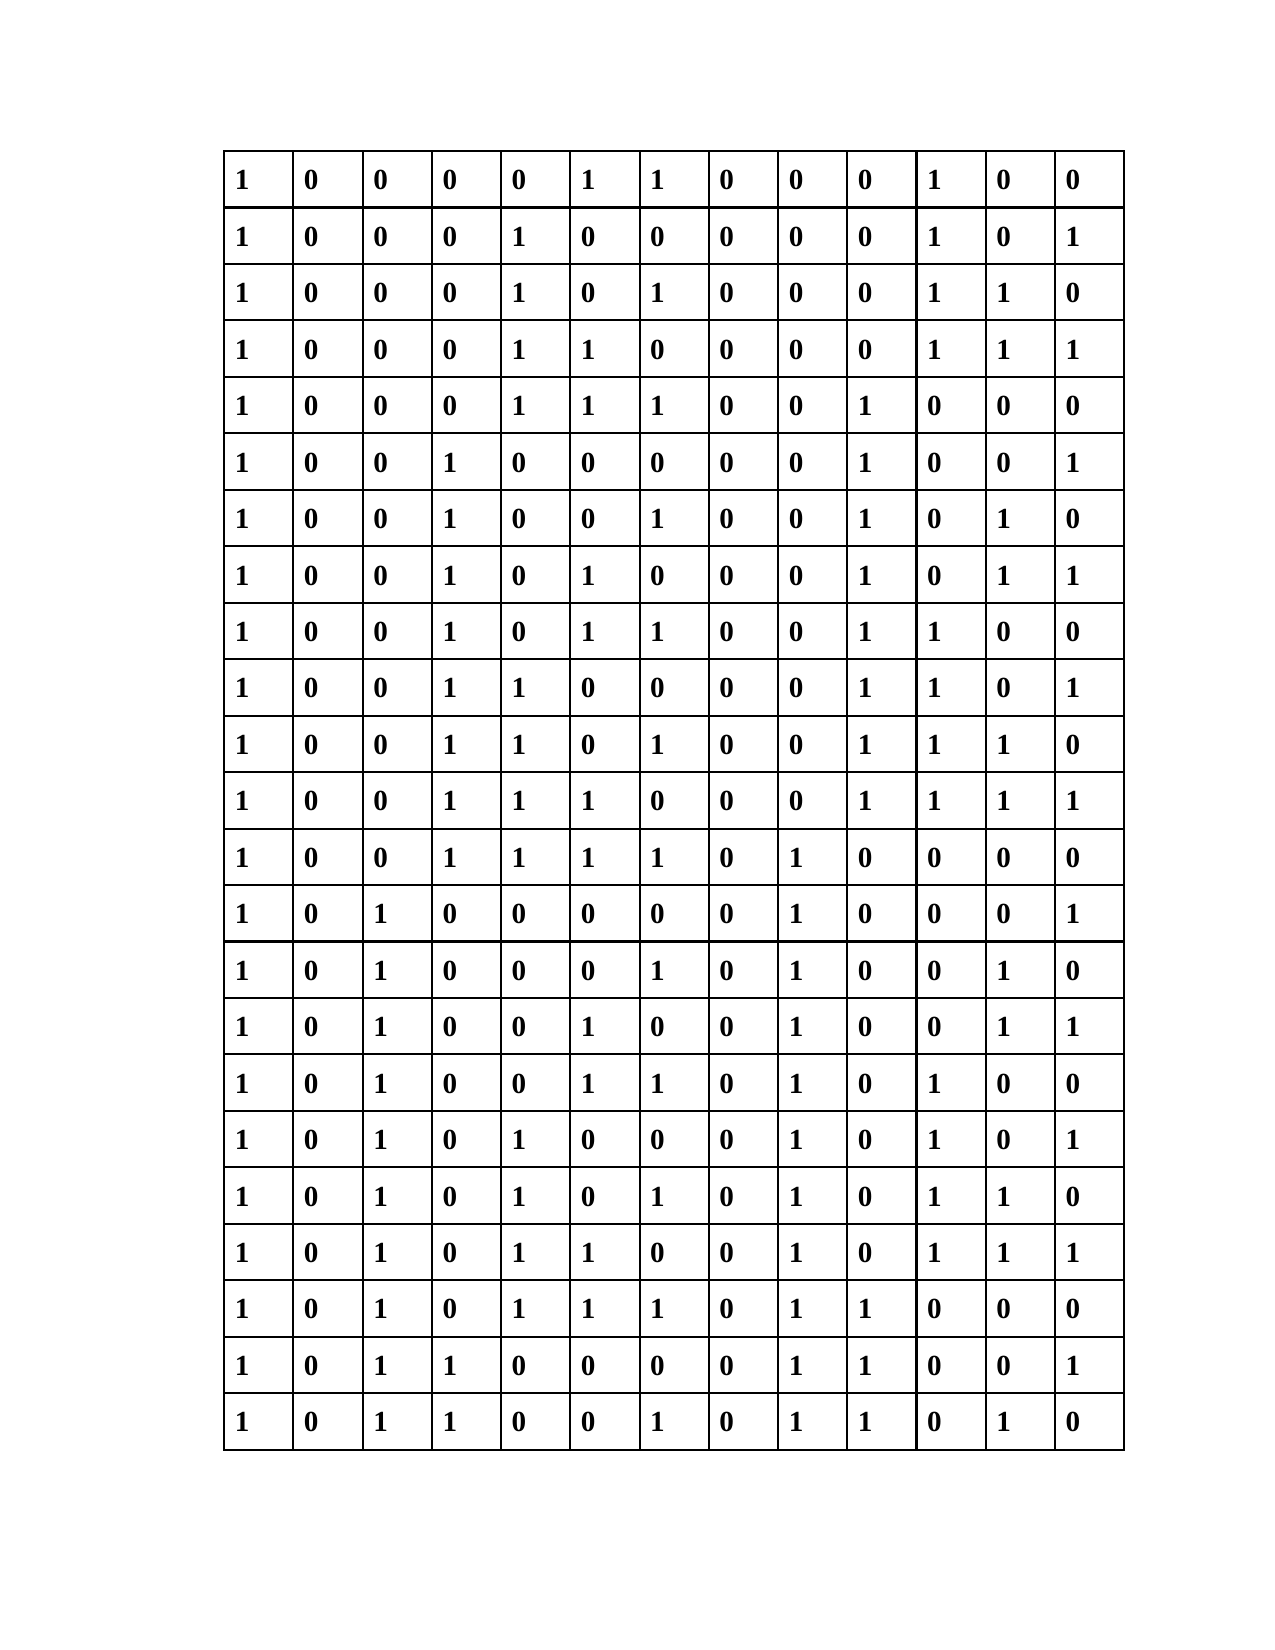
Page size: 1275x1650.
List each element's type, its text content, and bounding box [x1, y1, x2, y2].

table_cell 1 [433, 717, 500, 771]
table_cell 0 [294, 1112, 362, 1166]
table_cell 1 [1056, 321, 1123, 376]
table_cell 0 [294, 1338, 362, 1392]
table_cell 1 [225, 604, 292, 658]
table_cell 0 [571, 491, 639, 545]
table_cell 1 [848, 1394, 915, 1448]
table_cell 1 [641, 604, 708, 658]
table_cell 1 [502, 717, 569, 771]
table_cell 0 [710, 491, 777, 545]
table_cell 0 [918, 547, 985, 602]
table_cell 1 [641, 1281, 708, 1336]
table_cell 1 [571, 547, 639, 602]
table_cell 1 [502, 1168, 569, 1223]
table_cell 0 [918, 1394, 985, 1448]
table_cell 0 [502, 1055, 569, 1110]
table_cell 1 [641, 1394, 708, 1448]
table_cell 0 [1056, 152, 1123, 206]
table_cell 0 [571, 265, 639, 319]
table_cell 0 [710, 830, 777, 884]
table_cell 0 [502, 886, 569, 940]
table_cell 1 [571, 378, 639, 432]
table_cell 1 [225, 209, 292, 263]
table_cell 1 [225, 434, 292, 489]
table_cell 0 [710, 321, 777, 376]
table_cell 0 [641, 434, 708, 489]
table_cell 0 [1056, 1055, 1123, 1110]
table_cell 0 [364, 321, 431, 376]
table_cell 0 [848, 1055, 915, 1110]
table_cell 1 [641, 943, 708, 997]
table_cell 0 [779, 209, 846, 263]
table_cell 0 [294, 209, 362, 263]
table_cell 1 [225, 378, 292, 432]
table_cell 1 [848, 547, 915, 602]
table_cell 1 [987, 773, 1054, 827]
table_cell 0 [918, 1281, 985, 1336]
table_cell 0 [987, 1338, 1054, 1392]
table_cell 0 [641, 209, 708, 263]
table_cell 0 [987, 434, 1054, 489]
table_cell 0 [987, 660, 1054, 714]
table_cell 1 [848, 434, 915, 489]
table_cell 0 [294, 830, 362, 884]
table_cell 0 [364, 547, 431, 602]
table_cell 0 [433, 886, 500, 940]
table_cell 1 [502, 660, 569, 714]
table_cell 0 [710, 943, 777, 997]
table_cell 0 [433, 378, 500, 432]
table_cell 0 [710, 1055, 777, 1110]
table_cell 1 [918, 265, 985, 319]
table_cell 1 [848, 378, 915, 432]
table_cell 0 [987, 830, 1054, 884]
table_cell 0 [710, 434, 777, 489]
table_cell 0 [502, 943, 569, 997]
table_cell 1 [779, 886, 846, 940]
table_cell 1 [502, 209, 569, 263]
table_cell 0 [987, 604, 1054, 658]
table_cell 0 [710, 717, 777, 771]
table_cell 0 [1056, 1281, 1123, 1336]
table_cell 1 [779, 1394, 846, 1448]
table_cell 1 [225, 717, 292, 771]
table_cell 0 [571, 717, 639, 771]
table_cell 0 [848, 999, 915, 1053]
table_cell 0 [571, 209, 639, 263]
table_cell 0 [641, 321, 708, 376]
table_cell 0 [433, 1055, 500, 1110]
table_cell 1 [918, 152, 985, 206]
table_cell 0 [294, 1168, 362, 1223]
table_cell 0 [571, 1112, 639, 1166]
table_cell 0 [779, 152, 846, 206]
table_cell 0 [710, 660, 777, 714]
table_cell 0 [710, 1112, 777, 1166]
table_cell 0 [918, 378, 985, 432]
table_cell 1 [571, 1055, 639, 1110]
table_cell 0 [294, 1281, 362, 1336]
table_cell 0 [294, 321, 362, 376]
table_cell 1 [1056, 434, 1123, 489]
table_cell 0 [294, 886, 362, 940]
table_cell 1 [779, 1281, 846, 1336]
table_cell 0 [1056, 378, 1123, 432]
table_cell 1 [225, 660, 292, 714]
table_cell 1 [225, 943, 292, 997]
table_cell 1 [987, 547, 1054, 602]
table_cell 1 [502, 773, 569, 827]
table_cell 0 [710, 152, 777, 206]
table_cell 0 [987, 209, 1054, 263]
table_cell 1 [364, 999, 431, 1053]
table_cell 0 [1056, 1394, 1123, 1448]
table_cell 1 [641, 830, 708, 884]
table_cell 0 [433, 152, 500, 206]
table_cell 0 [641, 773, 708, 827]
table_cell 1 [225, 547, 292, 602]
table_cell 1 [779, 1055, 846, 1110]
table_cell 1 [364, 1338, 431, 1392]
table_cell 0 [571, 434, 639, 489]
table_cell 1 [1056, 886, 1123, 940]
table_cell 0 [364, 830, 431, 884]
table_cell 0 [710, 1338, 777, 1392]
table_cell 0 [710, 1168, 777, 1223]
table_cell 1 [779, 999, 846, 1053]
table_cell 1 [225, 830, 292, 884]
table_cell 0 [848, 1112, 915, 1166]
table_cell 1 [433, 491, 500, 545]
table_cell 1 [918, 604, 985, 658]
table_cell 0 [364, 265, 431, 319]
table_cell 0 [294, 773, 362, 827]
table_cell 1 [848, 604, 915, 658]
table_cell 1 [1056, 1112, 1123, 1166]
table_cell 0 [294, 999, 362, 1053]
table_cell 0 [294, 265, 362, 319]
table_cell 1 [779, 943, 846, 997]
table_cell 0 [848, 1225, 915, 1279]
table_cell 0 [641, 547, 708, 602]
table_cell 1 [433, 1394, 500, 1448]
table_cell 1 [502, 830, 569, 884]
table_cell 1 [571, 321, 639, 376]
table_cell 0 [987, 1112, 1054, 1166]
table_cell 1 [364, 943, 431, 997]
table_cell 0 [433, 1225, 500, 1279]
table_cell 0 [710, 773, 777, 827]
table_cell 1 [433, 604, 500, 658]
table_cell 0 [848, 265, 915, 319]
table_cell 1 [918, 1168, 985, 1223]
table_cell 1 [918, 1055, 985, 1110]
table_cell 1 [225, 1338, 292, 1392]
table_cell 0 [502, 491, 569, 545]
table_cell 1 [433, 660, 500, 714]
table_cell 1 [571, 830, 639, 884]
table_cell 0 [571, 1168, 639, 1223]
table_cell 1 [848, 773, 915, 827]
table_cell 0 [710, 378, 777, 432]
table_cell 0 [710, 209, 777, 263]
table_cell 1 [987, 1168, 1054, 1223]
table_cell 1 [364, 1055, 431, 1110]
table_cell 0 [364, 773, 431, 827]
table_cell 1 [571, 999, 639, 1053]
table_cell 1 [364, 886, 431, 940]
table_cell 0 [364, 491, 431, 545]
table_cell 0 [433, 1112, 500, 1166]
table_cell 0 [779, 604, 846, 658]
table_cell 1 [987, 1394, 1054, 1448]
table_cell 1 [225, 491, 292, 545]
table_cell 0 [294, 1055, 362, 1110]
table_cell 1 [225, 1225, 292, 1279]
table_cell 0 [710, 265, 777, 319]
table_cell 0 [571, 886, 639, 940]
table_cell 0 [641, 999, 708, 1053]
table_cell 0 [918, 943, 985, 997]
table_cell 1 [641, 378, 708, 432]
table_cell 0 [710, 547, 777, 602]
table_cell 1 [225, 321, 292, 376]
table_cell 0 [779, 717, 846, 771]
table_cell 1 [433, 1338, 500, 1392]
table_cell 0 [779, 491, 846, 545]
table_cell 1 [918, 660, 985, 714]
table_cell 0 [294, 434, 362, 489]
table_cell 1 [225, 1112, 292, 1166]
table_cell 1 [433, 773, 500, 827]
table_cell 0 [294, 152, 362, 206]
table_cell 0 [918, 491, 985, 545]
table_cell 1 [225, 1394, 292, 1448]
table_cell 0 [433, 321, 500, 376]
table_cell 1 [641, 152, 708, 206]
table_cell 0 [364, 152, 431, 206]
table_cell 0 [294, 547, 362, 602]
table_cell 0 [779, 434, 846, 489]
table_cell 1 [571, 1281, 639, 1336]
table_cell 1 [848, 1281, 915, 1336]
table_cell 1 [918, 1225, 985, 1279]
table_cell 1 [571, 604, 639, 658]
table_cell 1 [433, 547, 500, 602]
table_cell 1 [641, 1055, 708, 1110]
table_cell 1 [848, 717, 915, 771]
table_cell 1 [779, 830, 846, 884]
table_cell 0 [294, 1394, 362, 1448]
table_cell 0 [294, 378, 362, 432]
table_cell 1 [918, 773, 985, 827]
table_cell 0 [1056, 1168, 1123, 1223]
table_cell 0 [502, 1394, 569, 1448]
table_cell 1 [987, 1225, 1054, 1279]
table_cell 0 [641, 886, 708, 940]
table_cell 1 [1056, 660, 1123, 714]
table_cell 0 [1056, 830, 1123, 884]
table_cell 0 [918, 886, 985, 940]
table_cell 0 [502, 434, 569, 489]
table_cell 0 [779, 547, 846, 602]
table_cell 0 [641, 1225, 708, 1279]
table_cell 1 [987, 943, 1054, 997]
table_cell 0 [987, 886, 1054, 940]
table_cell 0 [502, 999, 569, 1053]
table_cell 0 [502, 547, 569, 602]
table_cell 1 [779, 1338, 846, 1392]
table_cell 0 [710, 886, 777, 940]
table_cell 0 [1056, 943, 1123, 997]
table_cell 1 [225, 1055, 292, 1110]
table_cell 0 [294, 717, 362, 771]
table_cell 1 [364, 1281, 431, 1336]
table_cell 0 [779, 660, 846, 714]
table_cell 0 [848, 886, 915, 940]
table_cell 1 [364, 1112, 431, 1166]
table_cell 1 [987, 491, 1054, 545]
table_cell 0 [571, 1338, 639, 1392]
table_cell 1 [779, 1112, 846, 1166]
table_cell 1 [987, 265, 1054, 319]
table_cell 0 [294, 660, 362, 714]
table_cell 0 [1056, 604, 1123, 658]
table_cell 1 [502, 1112, 569, 1166]
table_cell 0 [710, 1394, 777, 1448]
table_cell 0 [710, 1281, 777, 1336]
table_cell 1 [225, 265, 292, 319]
table_cell 0 [848, 1168, 915, 1223]
table_cell 0 [433, 999, 500, 1053]
table_cell 1 [1056, 1338, 1123, 1392]
table_cell 1 [918, 1112, 985, 1166]
table_cell 0 [433, 1281, 500, 1336]
table_cell 0 [433, 265, 500, 319]
table_cell 0 [641, 1338, 708, 1392]
table_cell 0 [502, 1338, 569, 1392]
table_cell 0 [364, 660, 431, 714]
table_cell 0 [987, 1281, 1054, 1336]
table_cell 1 [225, 773, 292, 827]
table_cell 0 [1056, 491, 1123, 545]
table_cell 0 [779, 773, 846, 827]
table_cell 1 [433, 434, 500, 489]
table_cell 1 [1056, 1225, 1123, 1279]
table_cell 1 [364, 1394, 431, 1448]
table_cell 1 [987, 999, 1054, 1053]
table_cell 1 [918, 209, 985, 263]
table_cell 0 [779, 378, 846, 432]
table_cell 0 [710, 604, 777, 658]
table_cell 0 [433, 209, 500, 263]
table_cell 1 [1056, 999, 1123, 1053]
table_cell 0 [710, 1225, 777, 1279]
table_cell 0 [294, 491, 362, 545]
table_cell 0 [1056, 265, 1123, 319]
table_cell 1 [502, 1225, 569, 1279]
table_cell 1 [848, 1338, 915, 1392]
table_cell 0 [502, 152, 569, 206]
table_cell 1 [641, 491, 708, 545]
table_cell 1 [1056, 547, 1123, 602]
table_cell 1 [571, 773, 639, 827]
table_cell 0 [641, 660, 708, 714]
table_cell 1 [502, 265, 569, 319]
table_cell 1 [987, 717, 1054, 771]
table_cell 0 [779, 321, 846, 376]
table_cell 0 [364, 717, 431, 771]
table_cell 0 [918, 999, 985, 1053]
table_cell 1 [433, 830, 500, 884]
table_cell 0 [571, 1394, 639, 1448]
table_cell 0 [710, 999, 777, 1053]
table_cell 0 [987, 378, 1054, 432]
table_cell 1 [225, 999, 292, 1053]
table_cell 0 [987, 152, 1054, 206]
table_cell 1 [502, 378, 569, 432]
table_cell 0 [848, 152, 915, 206]
table_cell 0 [779, 265, 846, 319]
table_cell 0 [571, 660, 639, 714]
table_cell 0 [364, 378, 431, 432]
table_cell 1 [571, 1225, 639, 1279]
table_cell 1 [1056, 773, 1123, 827]
table_cell 0 [502, 604, 569, 658]
table_cell 0 [364, 604, 431, 658]
table_cell 0 [433, 1168, 500, 1223]
table_cell 1 [364, 1225, 431, 1279]
table_cell 1 [987, 321, 1054, 376]
table_cell 0 [918, 1338, 985, 1392]
table_cell 1 [641, 1168, 708, 1223]
table_cell 0 [294, 943, 362, 997]
table_cell 0 [848, 321, 915, 376]
table_cell 1 [918, 717, 985, 771]
table_cell 1 [779, 1225, 846, 1279]
table_cell 1 [641, 717, 708, 771]
table_cell 0 [1056, 717, 1123, 771]
table_cell 0 [571, 943, 639, 997]
table_cell 1 [571, 152, 639, 206]
table_cell 1 [502, 321, 569, 376]
table_cell 0 [364, 209, 431, 263]
table_cell 1 [779, 1168, 846, 1223]
table_cell 0 [364, 434, 431, 489]
table_cell 0 [848, 943, 915, 997]
table_cell 1 [225, 1168, 292, 1223]
table_cell 1 [502, 1281, 569, 1336]
table_cell 0 [294, 604, 362, 658]
table_cell 0 [294, 1225, 362, 1279]
table_cell 1 [225, 886, 292, 940]
table_cell 1 [918, 321, 985, 376]
table_cell 1 [364, 1168, 431, 1223]
table_cell 1 [641, 265, 708, 319]
table_cell 0 [848, 209, 915, 263]
table_cell 0 [433, 943, 500, 997]
table_cell 0 [987, 1055, 1054, 1110]
table_cell 0 [848, 830, 915, 884]
table_cell 1 [225, 1281, 292, 1336]
table_cell 1 [848, 660, 915, 714]
table_cell 1 [848, 491, 915, 545]
table_cell 1 [1056, 209, 1123, 263]
table_cell 1 [225, 152, 292, 206]
table_cell 0 [641, 1112, 708, 1166]
table_cell 0 [918, 434, 985, 489]
table_cell 0 [918, 830, 985, 884]
